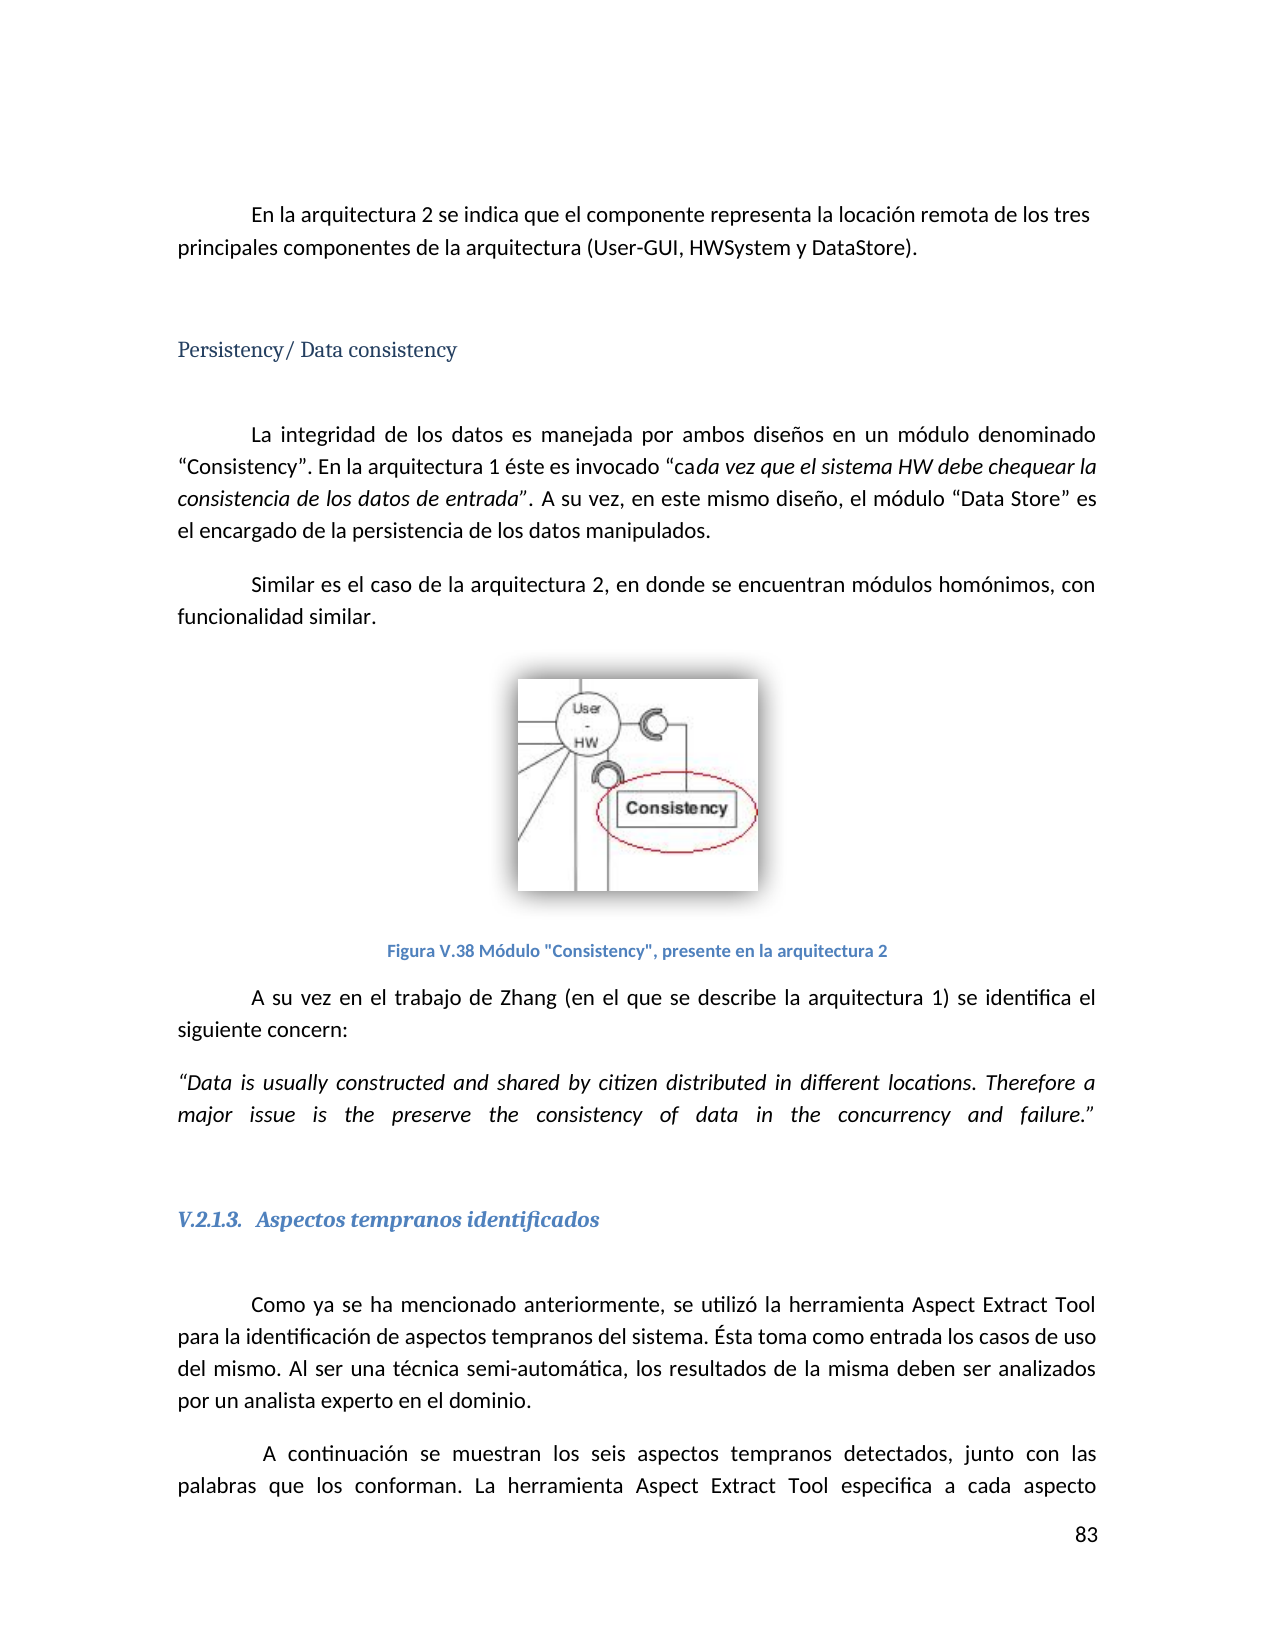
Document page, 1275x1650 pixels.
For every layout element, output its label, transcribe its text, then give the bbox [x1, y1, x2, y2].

picture [518, 679, 758, 891]
text “Data is usually constructed and shared by citizen distributed in different locations. Therefore a major issue is the preserve the consistency of data in the concurrency and failure.” [177, 1068, 1098, 1128]
subtitle Aspectos tempranos identificados [177, 1207, 1098, 1233]
text Similar es el caso de la arquitectura 2, en donde se encuentran módulos homónimos, con funcionalidad similar. [177, 570, 1098, 630]
text A su vez en el trabajo de Zhang (en el que se describe la arquitectura 1) se identifica el siguiente concern: [177, 983, 1098, 1043]
text En la arquitectura 2 se indica que el componente representa la locación remota de los tres principales componentes de la arquitectura (User-GUI, HWSystem y DataStore). [177, 201, 1098, 261]
text Como ya se ha mencionado anteriormente, se utilizó la herramienta Aspect Extract Tool para la identificación de aspectos tempranos del sistema. Ésta toma como entrada los casos de uso del mismo. Al ser una técnica semi-automática, los resultados de la misma deben ser analizados por un analista experto en el dominio. [177, 1290, 1098, 1414]
text La integridad de los datos es manejada por ambos diseños en un módulo denominado “Consistency”. En la arquitectura 1 éste es invocado “cada vez que el sistema HW debe chequear la consistencia de los datos de entrada”. A su vez, en este mismo diseño, el módulo “Data Store” es el encargado de la persistencia de los datos manipulados. [177, 420, 1098, 545]
subtitle Persistency/ Data consistency [177, 337, 1098, 363]
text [177, 1439, 1098, 1499]
